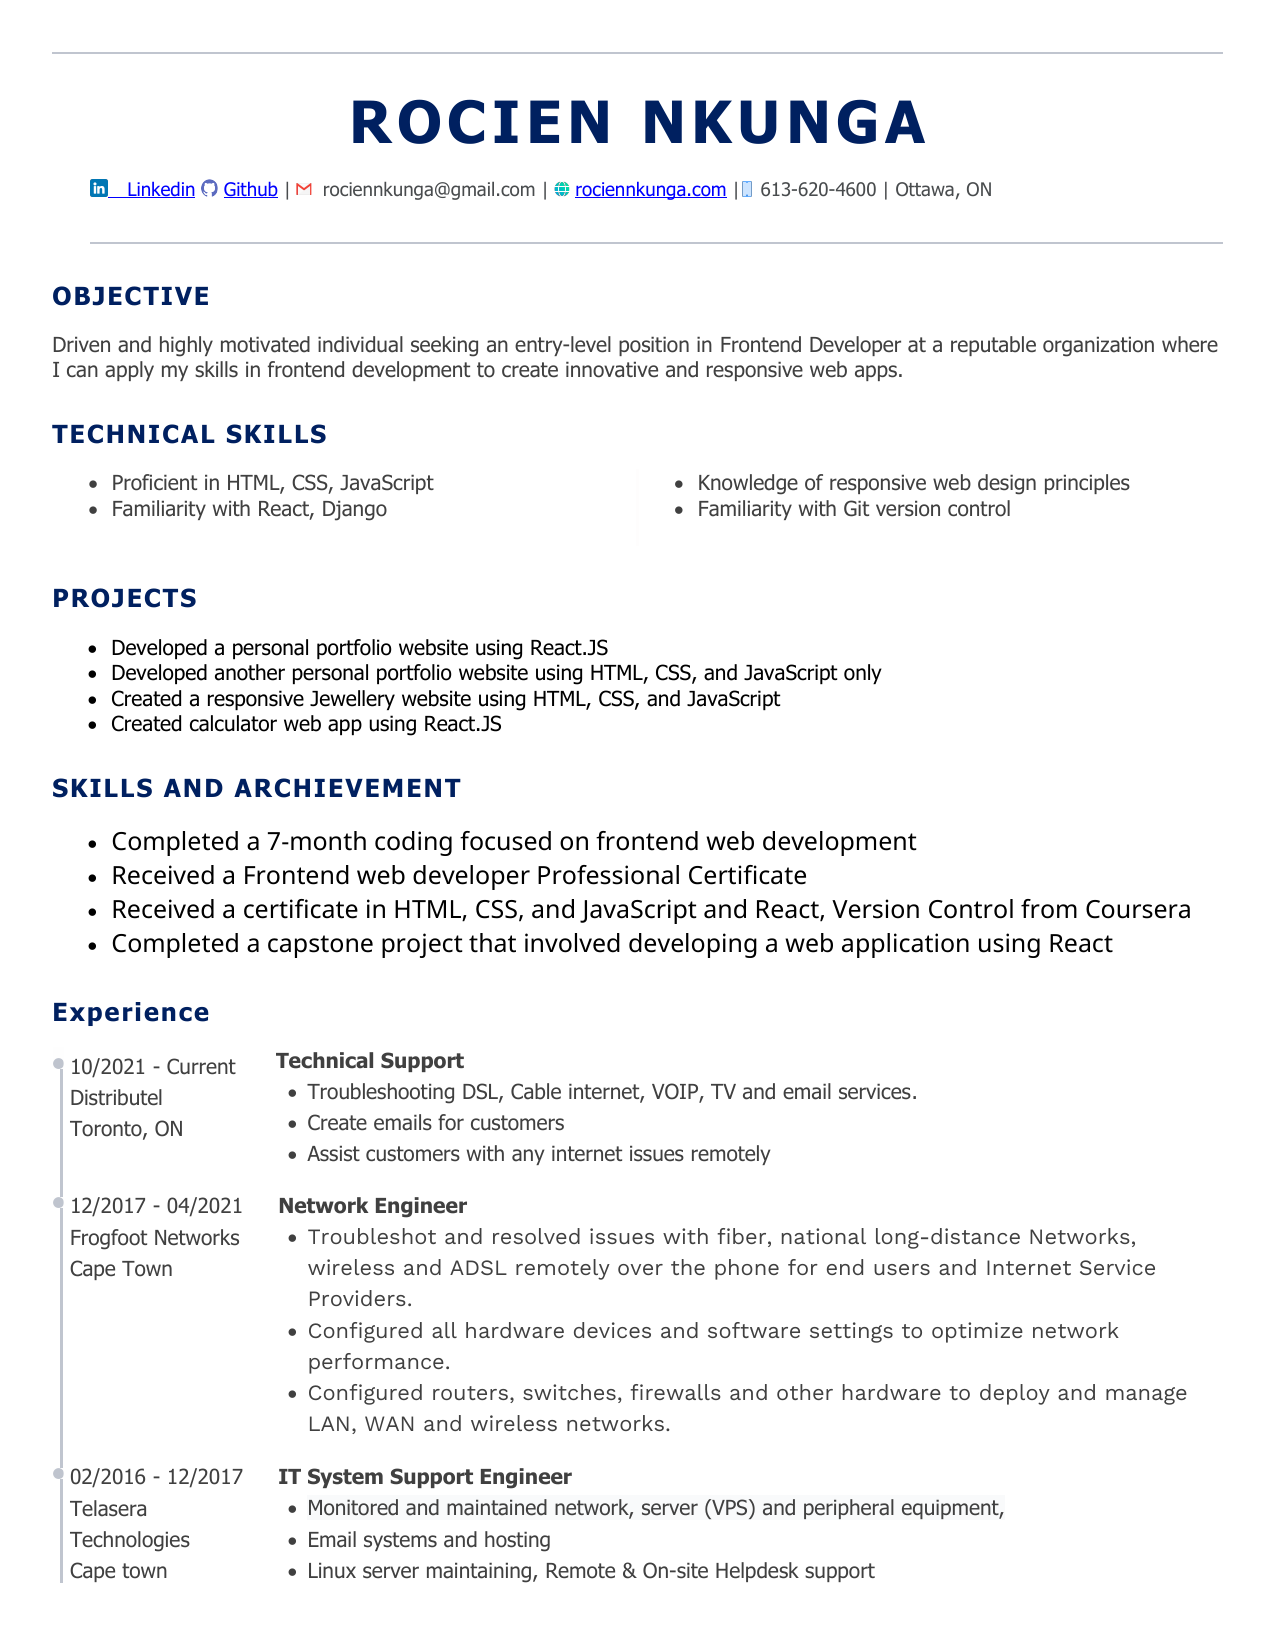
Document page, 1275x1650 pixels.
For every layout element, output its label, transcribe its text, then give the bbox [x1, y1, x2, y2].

list Received a Frontend web developer Professional Certificate [87, 858, 1223, 892]
table_header 12/2017 - 04/2021 Frogfoot Networks Cape Town [63, 1166, 270, 1437]
list Created calculator web app using React.JS [87, 711, 1223, 736]
title SKILLS AND ARCHIEVEMENT [52, 767, 1223, 803]
picture [53, 1047, 64, 1069]
table_header Knowledge of responsive web design principles Familiarity with Git version control [639, 469, 1223, 546]
text Rocien Nkunga [52, 56, 1223, 155]
table_header Technical Support Troubleshooting DSL, Cable internet, VOIP, TV and email services. Create emails for customers Assist customers with any internet issues remotely [270, 1047, 1224, 1166]
picture [296, 181, 312, 197]
table_header Network Engineer Troubleshot and resolved issues with fiber, national long-distance Networks, wireless and ADSL remotely over the phone for end users and Internet Service Providers. Configured all hardware devices and software settings to optimize network performance. Configured routers, switches, firewalls and other hardware to deploy and manage LAN, WAN and wireless networks. [270, 1166, 1224, 1437]
list Completed a 7-month coding focused on frontend web development [87, 823, 1223, 858]
text Driven and highly motivated individual seeking an entry-level position in Frontend Developer at a reputable organization where I can apply my skills in frontend development to create innovative and responsive web apps. [52, 331, 1223, 382]
list Created a responsive Jewellery website using HTML, CSS, and JavaScript [87, 685, 1223, 711]
title OBJECTIVE [52, 275, 1223, 310]
title Experience [52, 991, 1223, 1026]
list Completed a capstone project that involved developing a web application using React [87, 926, 1223, 960]
picture [53, 1197, 64, 1208]
picture [94, 187, 104, 193]
picture [739, 181, 755, 197]
list Received a certificate in HTML, CSS, and JavaScript and React, Version Control from Coursera [87, 892, 1223, 926]
title TECHNICAL SKILLS [52, 413, 1223, 448]
title PROJECTS [52, 578, 1223, 613]
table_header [63, 1437, 270, 1583]
list Linkedin Github | rociennkunga@gmail.com | rociennkunga.com | 613-620-4600 | Ottawa, ON [89, 171, 1223, 244]
picture [53, 1468, 64, 1479]
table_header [270, 1437, 1224, 1583]
picture [201, 179, 218, 197]
list Developed another personal portfolio website using HTML, CSS, and JavaScript only [87, 659, 1223, 685]
list Developed a personal portfolio website using React.JS [87, 634, 1223, 659]
picture [554, 181, 570, 197]
table_header 10/2021 - Current Distributel Toronto, ON [63, 1047, 270, 1166]
table_header Proficient in HTML, CSS, JavaScript Familiarity with React, Django [52, 469, 636, 546]
